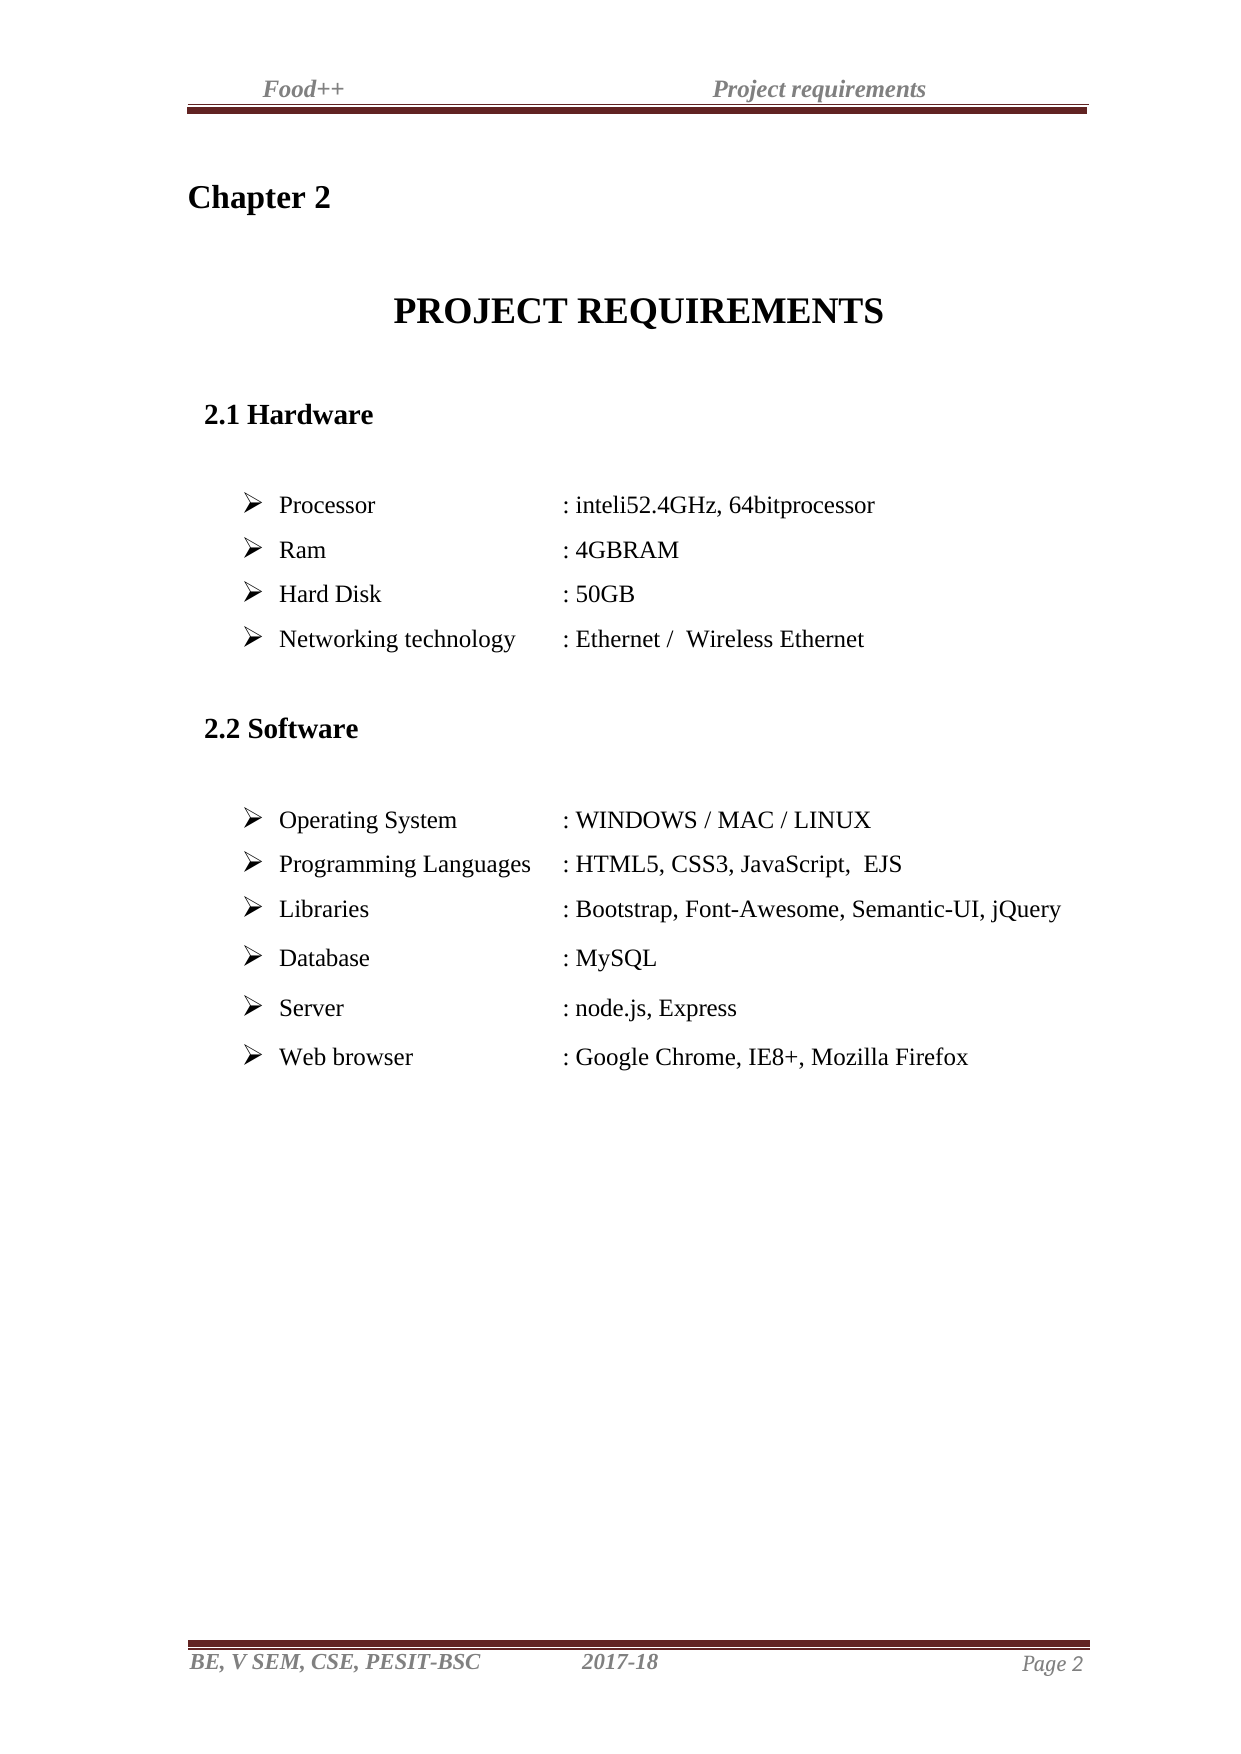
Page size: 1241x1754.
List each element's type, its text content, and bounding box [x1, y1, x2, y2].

list Processor : inteli52.4GHz, 64bitprocessor [241, 490, 1090, 520]
list Database : MySQL [241, 943, 1090, 973]
list Hard Disk : 50GB [241, 579, 1090, 609]
list Ram : 4GBRAM [241, 535, 1090, 564]
subtitle Chapter 2 [187, 178, 1090, 216]
list Server : node.js, Express [241, 993, 1090, 1022]
subtitle 2.1 Hardware [204, 397, 1090, 430]
text 2.2 Software [204, 712, 1090, 745]
list Networking technology : Ethernet / Wireless Ethernet [241, 624, 1090, 653]
list Programming Languages : HTML5, CSS3, JavaScript, EJS [241, 849, 1090, 879]
list Web browser : Google Chrome, IE8+, Mozilla Firefox [241, 1042, 1090, 1072]
list Libraries : Bootstrap, Font-Awesome, Semantic-UI, jQuery [241, 894, 1090, 924]
subtitle PROJECT REQUIREMENTS [187, 288, 1090, 331]
list Operating System : WINDOWS / MAC / LINUX [241, 805, 1090, 835]
